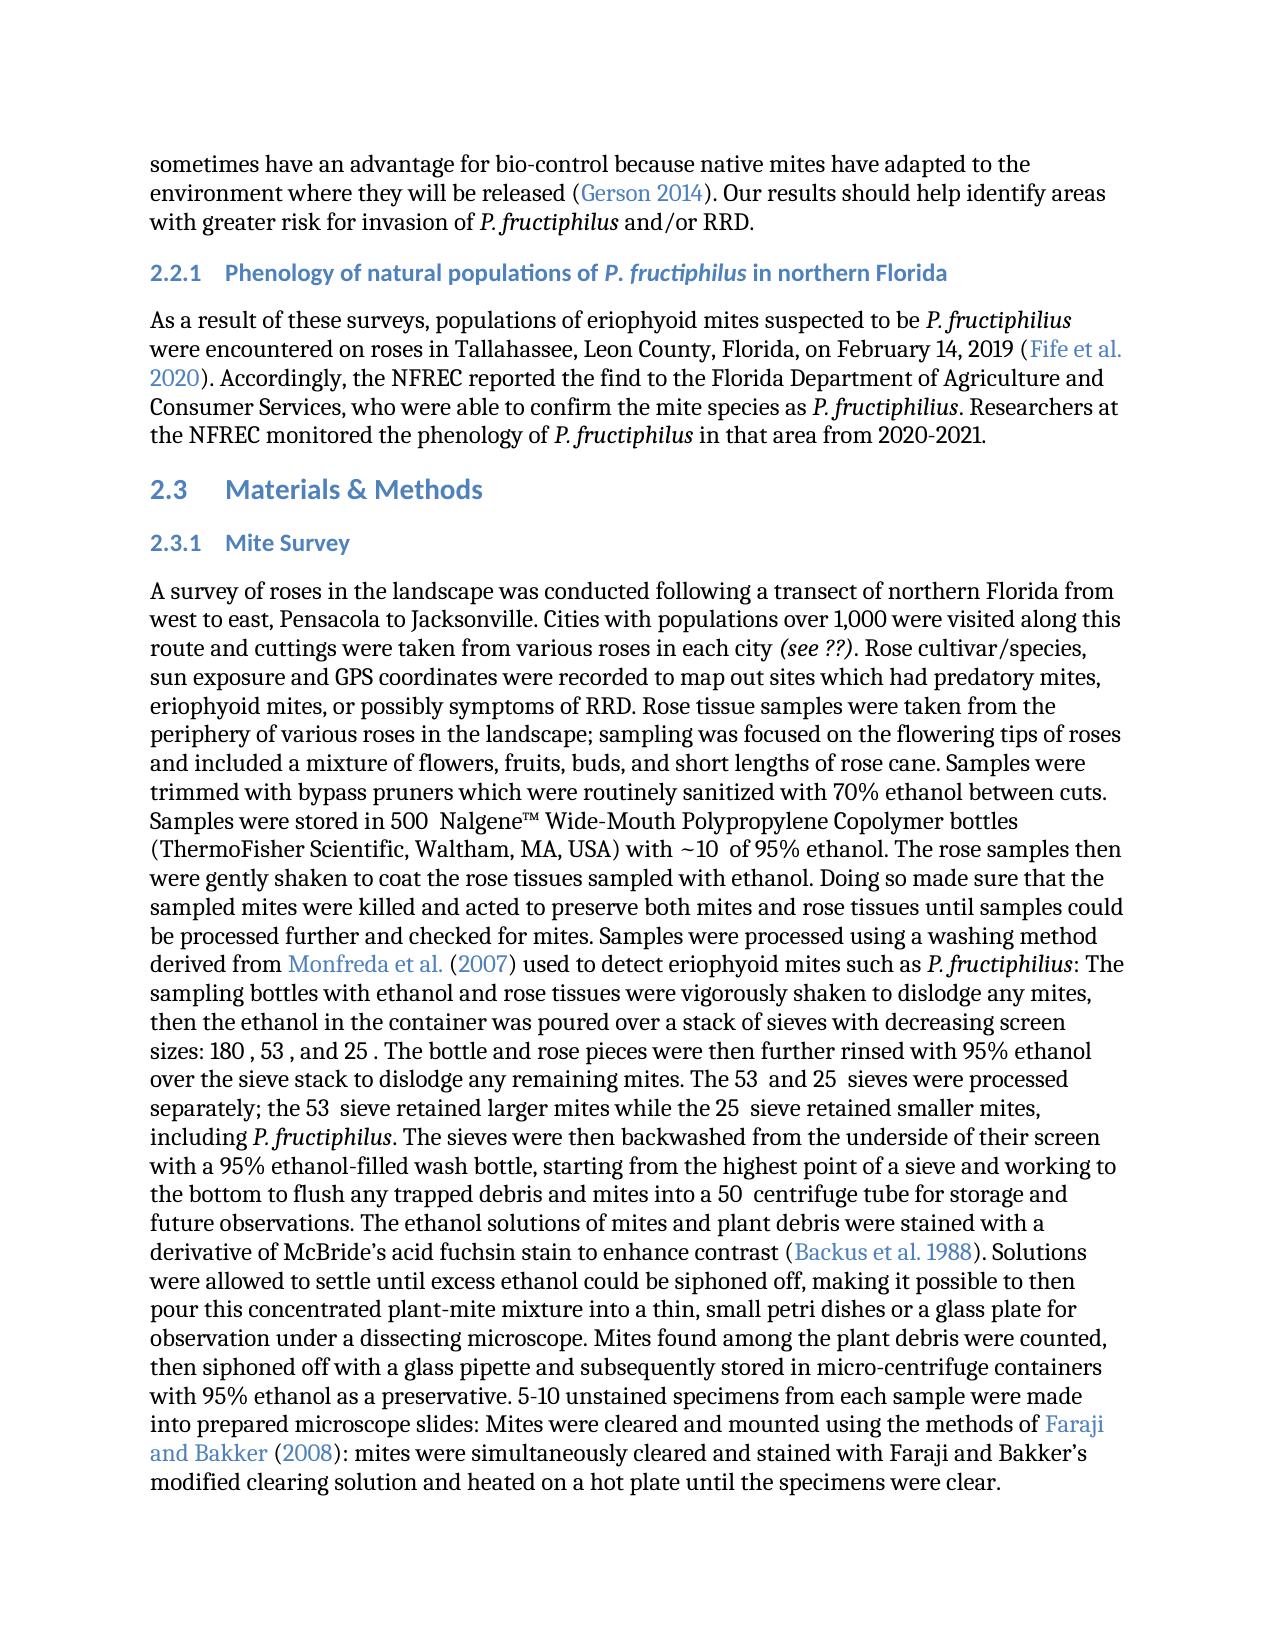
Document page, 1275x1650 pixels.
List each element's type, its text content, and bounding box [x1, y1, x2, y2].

text As a result of these surveys, populations of eriophyoid mites suspected to be P. fructiphilius were encountered on roses in Tallahassee, Leon County, Florida, on February 14, 2019 (Fife et al. 2020). Accordingly, the NFREC reported the find to the Florida Department of Agriculture and Consumer Services, who were able to confirm the mite species as P. fructiphilius. Researchers at the NFREC monitored the phenology of P. fructiphilus in that area from 2020-2021. [150, 306, 1125, 450]
subtitle 2.2.1 Phenology of natural populations of P. fructiphilus in northern Florida [150, 257, 1125, 288]
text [150, 577, 1125, 1497]
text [150, 150, 1125, 236]
subtitle 2.3 Materials & Methods [150, 471, 1125, 507]
subtitle 2.3.1 Mite Survey [150, 527, 1125, 558]
